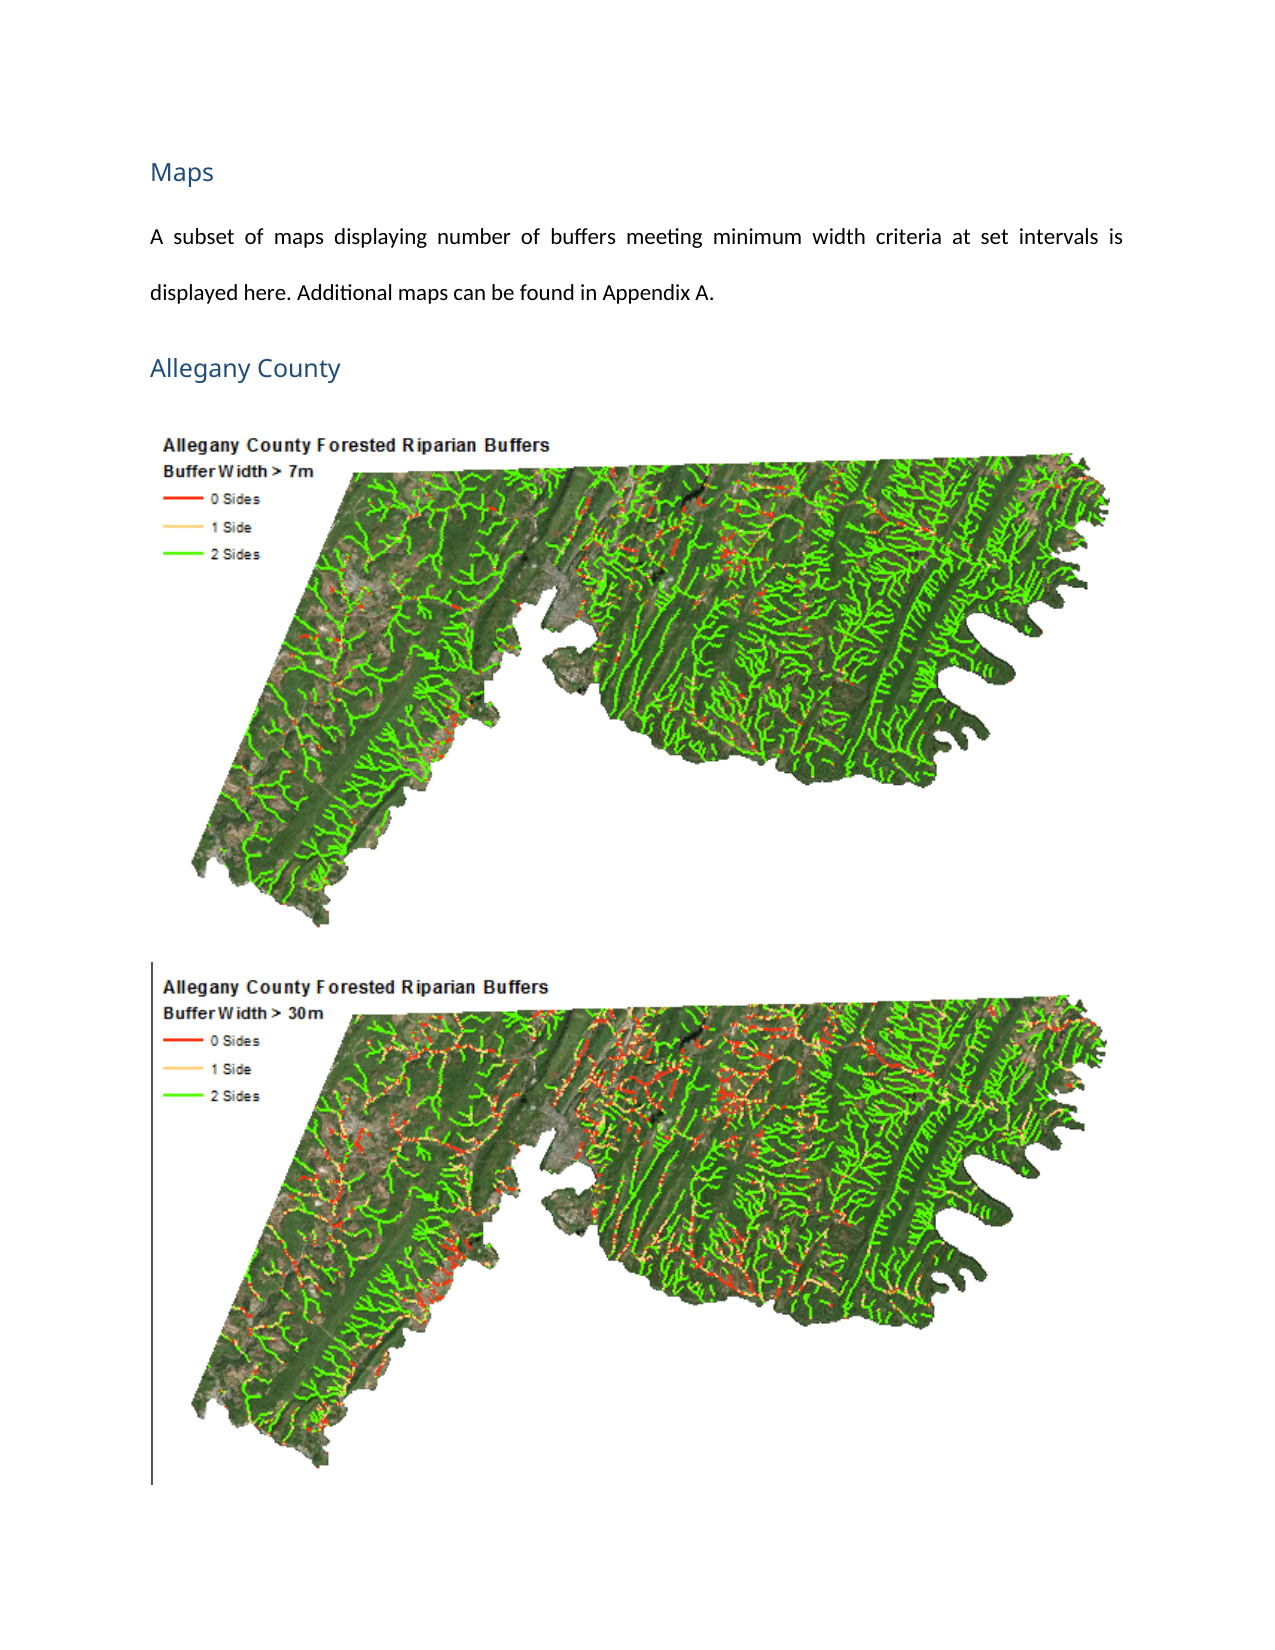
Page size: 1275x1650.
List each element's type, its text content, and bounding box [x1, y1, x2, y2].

subtitle Maps [150, 154, 1125, 188]
subtitle Allegany County [150, 351, 1125, 385]
picture [150, 962, 1116, 1485]
text A subset of maps displaying number of buffers meeting minimum width criteria at set intervals is displayed here. Additional maps can be found in Appendix A. [150, 222, 1125, 306]
picture [150, 419, 1119, 944]
